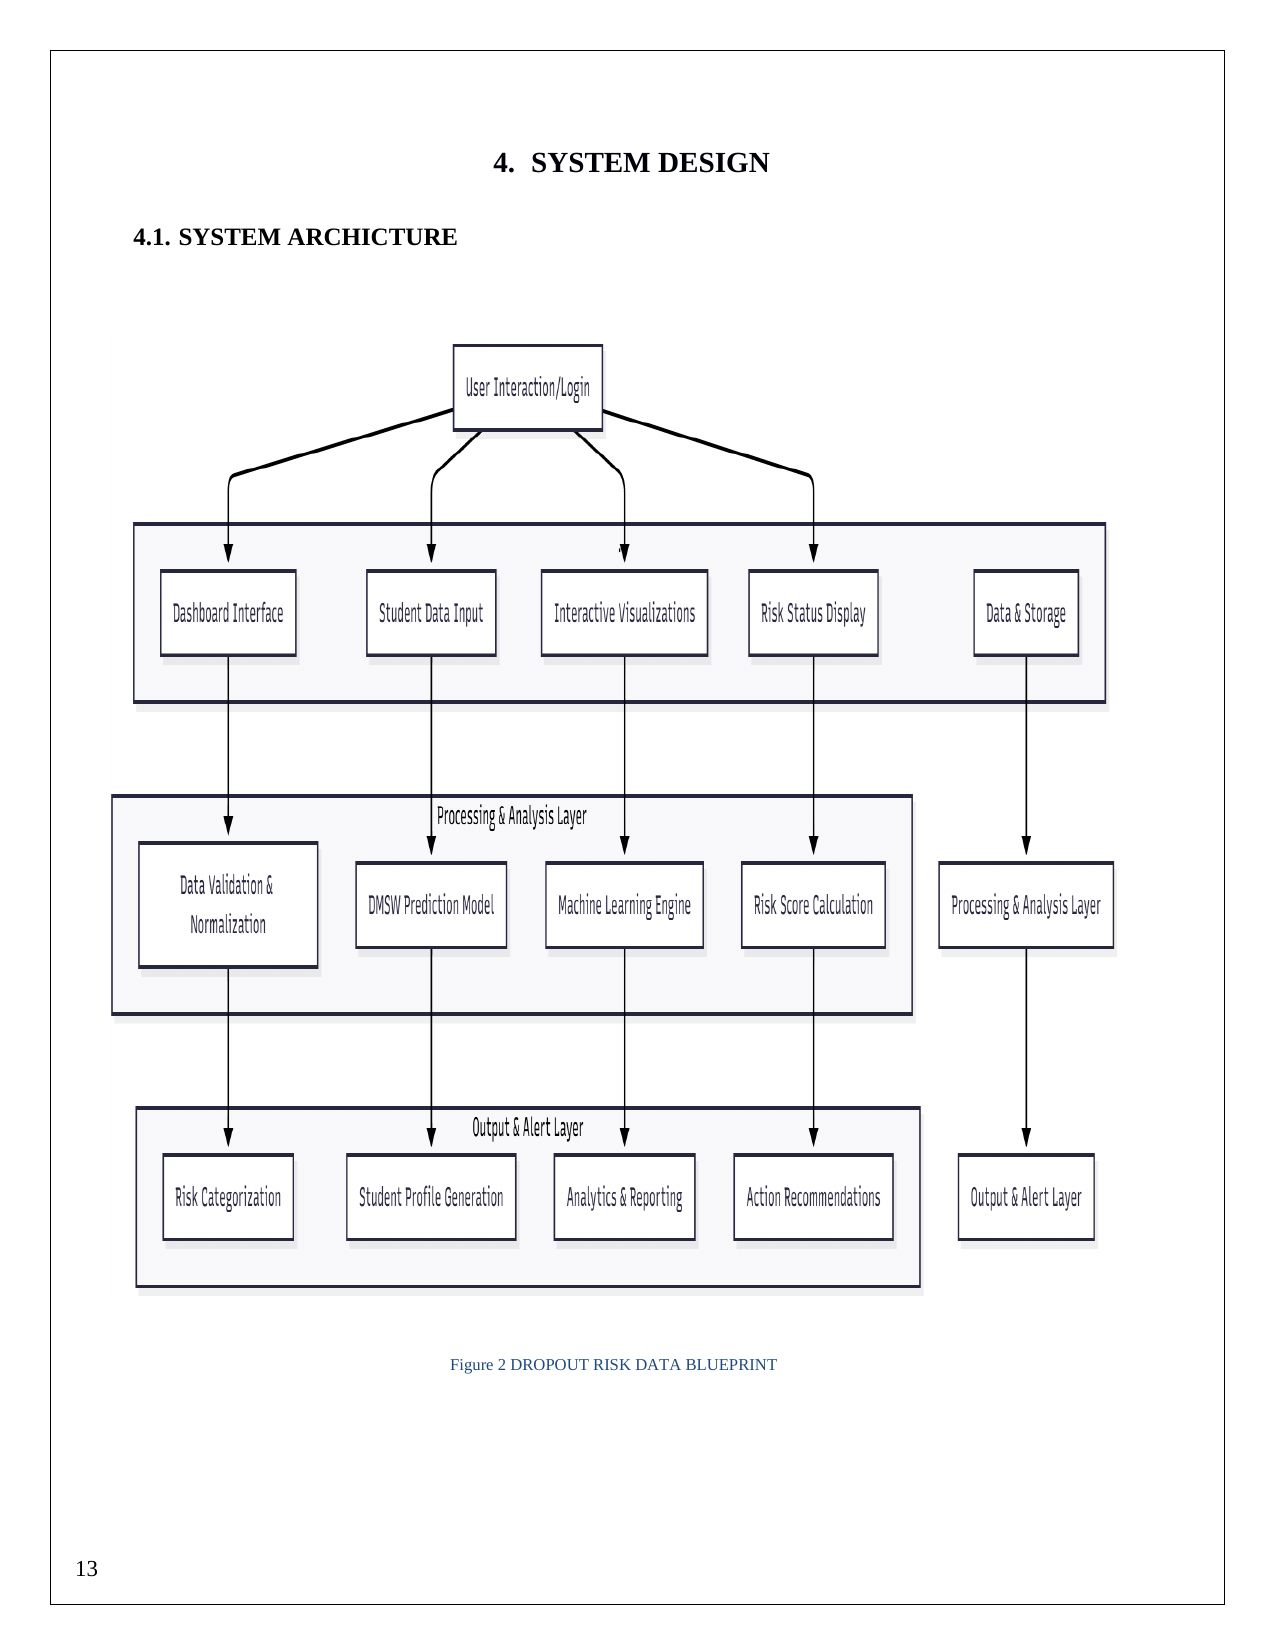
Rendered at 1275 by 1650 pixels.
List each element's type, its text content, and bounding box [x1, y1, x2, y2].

subtitle SYSTEM DESIGN [112, 146, 1151, 179]
text Figure 2 DROPOUT RISK DATA BLUEPRINT [375, 1354, 1151, 1374]
subtitle SYSTEM ARCHICTURE [133, 222, 1151, 251]
picture [105, 330, 1120, 1301]
